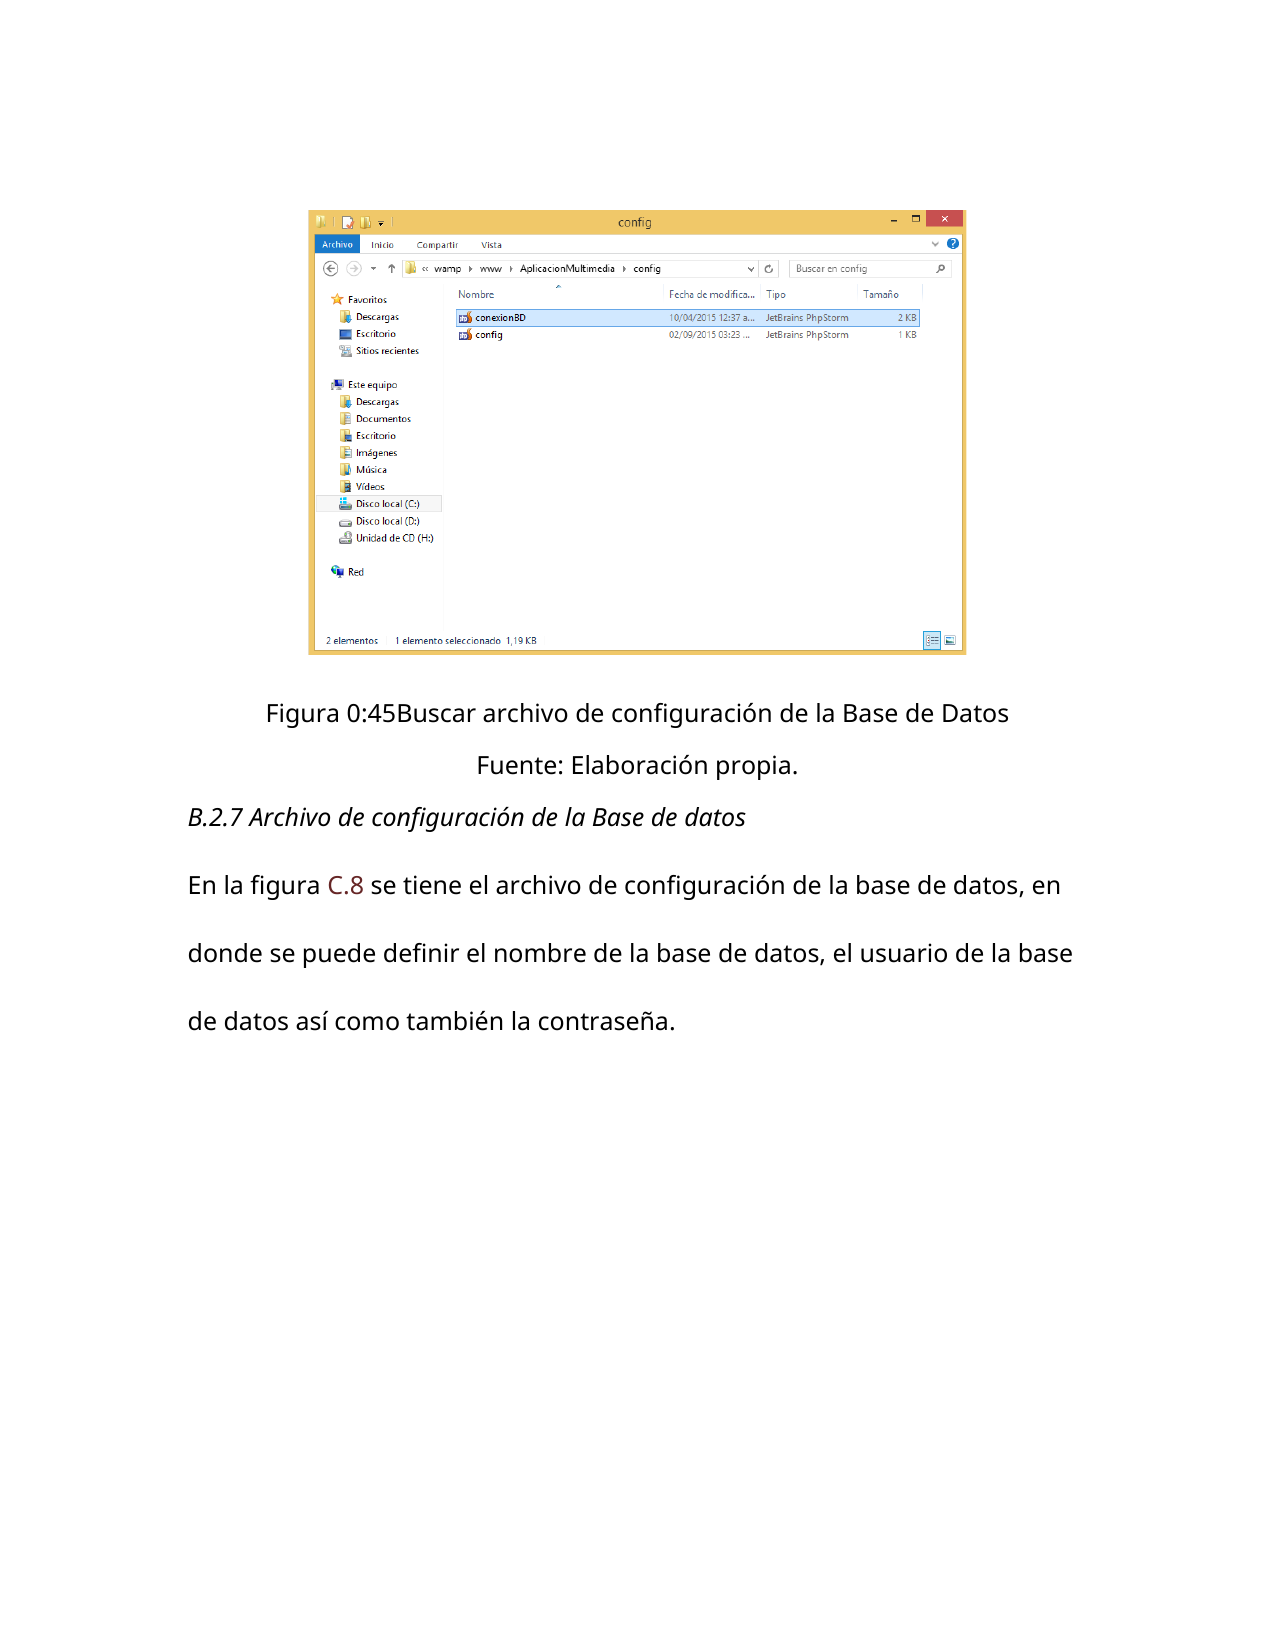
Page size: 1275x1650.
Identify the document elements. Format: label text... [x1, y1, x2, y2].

subtitle B.2.7 Archivo de configuración de la Base de datos [187, 799, 1087, 833]
text En la figura C.8 se tiene el archivo de configuración de la base de datos, en donde se puede definir el nombre de la base de datos, el usuario de la base de datos así como también la contraseña. [187, 867, 1087, 1038]
text Fuente: Elaboración propia. [187, 748, 1087, 782]
